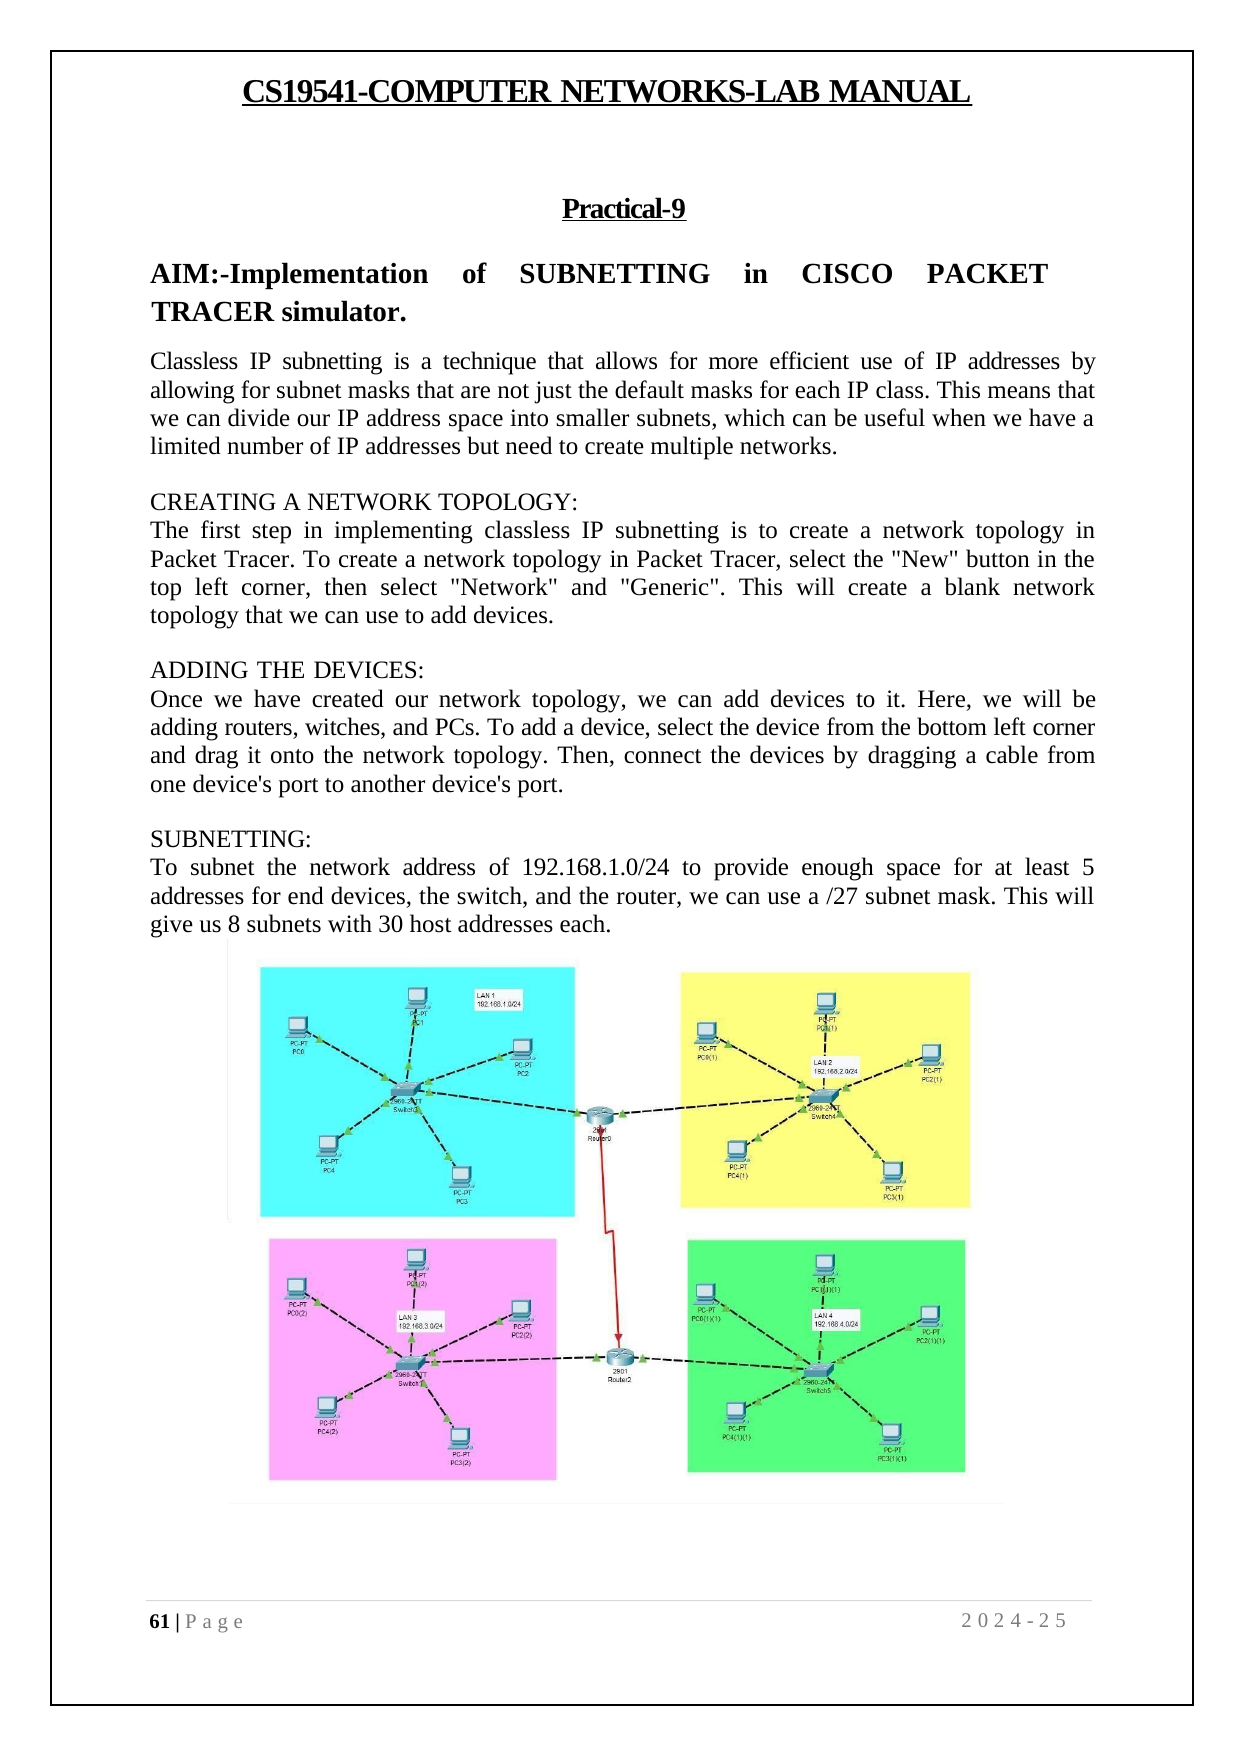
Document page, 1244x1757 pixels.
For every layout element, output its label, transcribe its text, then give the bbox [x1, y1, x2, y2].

text To subnet the network address of 192.168.1.0/24 to provide enough space for at least 5 addresses for end devices, the switch, and the router, we can use a /27 subnet mask. This will give us 8 subnets with 30 host addresses each. [150, 853, 1096, 938]
text Practical-9 [408, 191, 841, 224]
picture [227, 939, 1005, 1504]
text Once we have created our network topology, we can add devices to it. Here, we will be adding routers, witches, and PCs. To add a device, select the device from the bottom left corner and drag it onto the network topology. Then, connect the devices by dragging a cable from one device's port to another device's port. [150, 685, 1096, 797]
text SUBNETTING: [150, 824, 1185, 853]
text CREATING A NETWORK TOPOLOGY: [150, 487, 1185, 515]
text ADDING THE DEVICES: [150, 655, 1185, 684]
text Classless IP subnetting is a technique that allows for more efficient use of IP addresses by allowing for subnet masks that are not just the default masks for each IP class. This means that we can divide our IP address space into smaller subnets, which can be useful when we have a limited number of IP addresses but need to create multiple networks. [150, 347, 1096, 460]
text AIM:-Implementation of SUBNETTING in CISCO PACKET TRACER simulator. [150, 256, 1048, 327]
text The first step in implementing classless IP subnetting is to create a network topology in Packet Tracer. To create a network topology in Packet Tracer, select the "New" button in the top left corner, then select "Network" and "Generic". This will create a blank network topology that we can use to add devices. [150, 516, 1095, 629]
